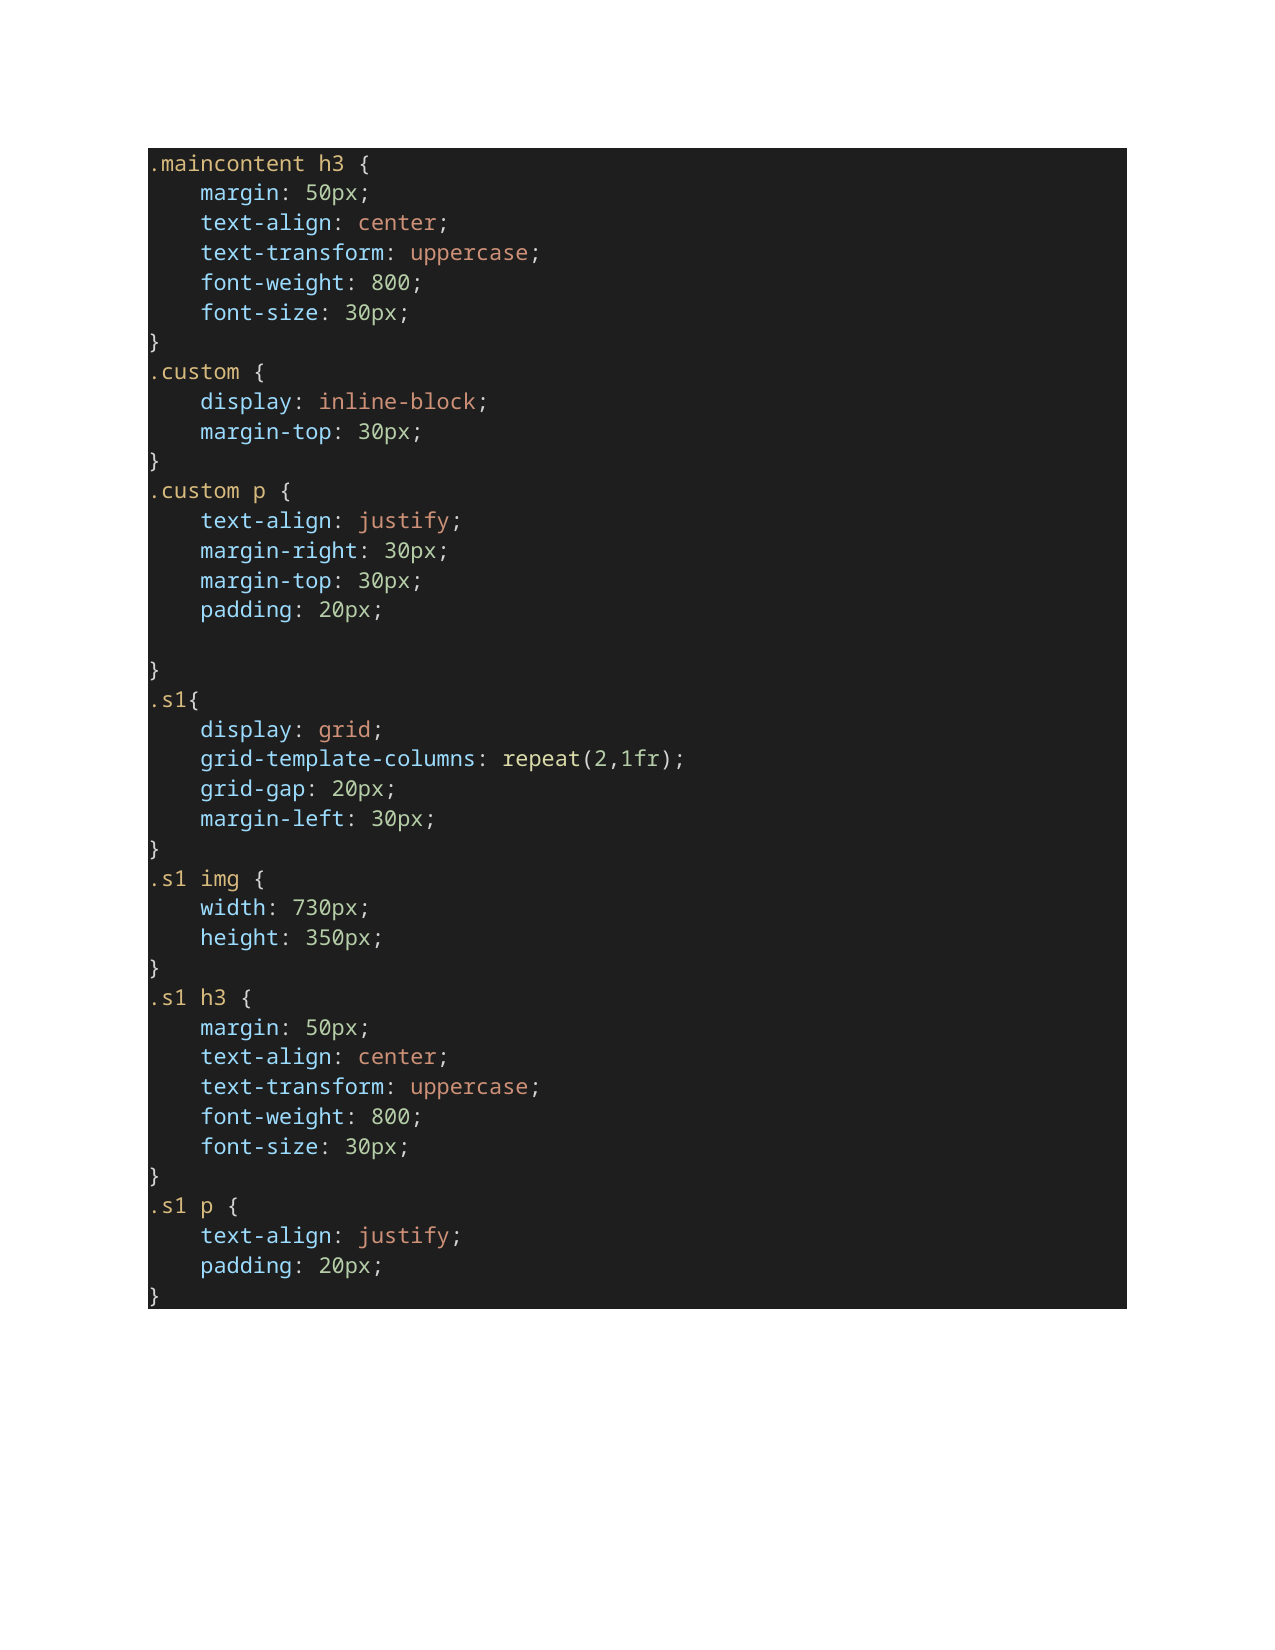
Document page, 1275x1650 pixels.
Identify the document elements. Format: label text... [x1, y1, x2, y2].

text .s1{ [148, 684, 1127, 714]
text font-size: 30px; [148, 297, 1127, 326]
text font-weight: 800; [148, 267, 1127, 297]
text margin: 50px; [148, 1012, 1127, 1041]
text } [148, 1280, 1127, 1309]
text .s1 h3 { [148, 982, 1127, 1012]
text margin-left: 30px; [148, 803, 1127, 833]
text .maincontent h3 { [148, 148, 1127, 177]
text } [148, 833, 1127, 863]
text } [148, 326, 1127, 356]
text .s1 p { [148, 1190, 1127, 1220]
text font-size: 30px; [148, 1131, 1127, 1161]
text display: grid; [148, 714, 1127, 743]
text } [148, 1161, 1127, 1190]
text display: inline-block; [148, 386, 1127, 416]
text height: 350px; [148, 922, 1127, 952]
text text-align: center; [148, 207, 1127, 237]
text text-transform: uppercase; [148, 237, 1127, 267]
text .s1 img { [148, 863, 1127, 892]
text margin-right: 30px; [148, 535, 1127, 565]
text grid-gap: 20px; [148, 773, 1127, 803]
text text-align: justify; [148, 1220, 1127, 1250]
text margin: 50px; [148, 177, 1127, 207]
text } [148, 446, 1127, 475]
text padding: 20px; [148, 594, 1127, 624]
text text-transform: uppercase; [148, 1071, 1127, 1101]
text .custom p { [148, 475, 1127, 505]
text padding: 20px; [148, 1250, 1127, 1280]
text text-align: center; [148, 1041, 1127, 1071]
text grid-template-columns: repeat(2,1fr); [148, 743, 1127, 773]
text width: 730px; [148, 892, 1127, 922]
text margin-top: 30px; [148, 565, 1127, 594]
text } [148, 952, 1127, 982]
text font-weight: 800; [148, 1101, 1127, 1131]
text .custom { [148, 356, 1127, 386]
text } [148, 654, 1127, 684]
text text-align: justify; [148, 505, 1127, 535]
text margin-top: 30px; [148, 416, 1127, 446]
